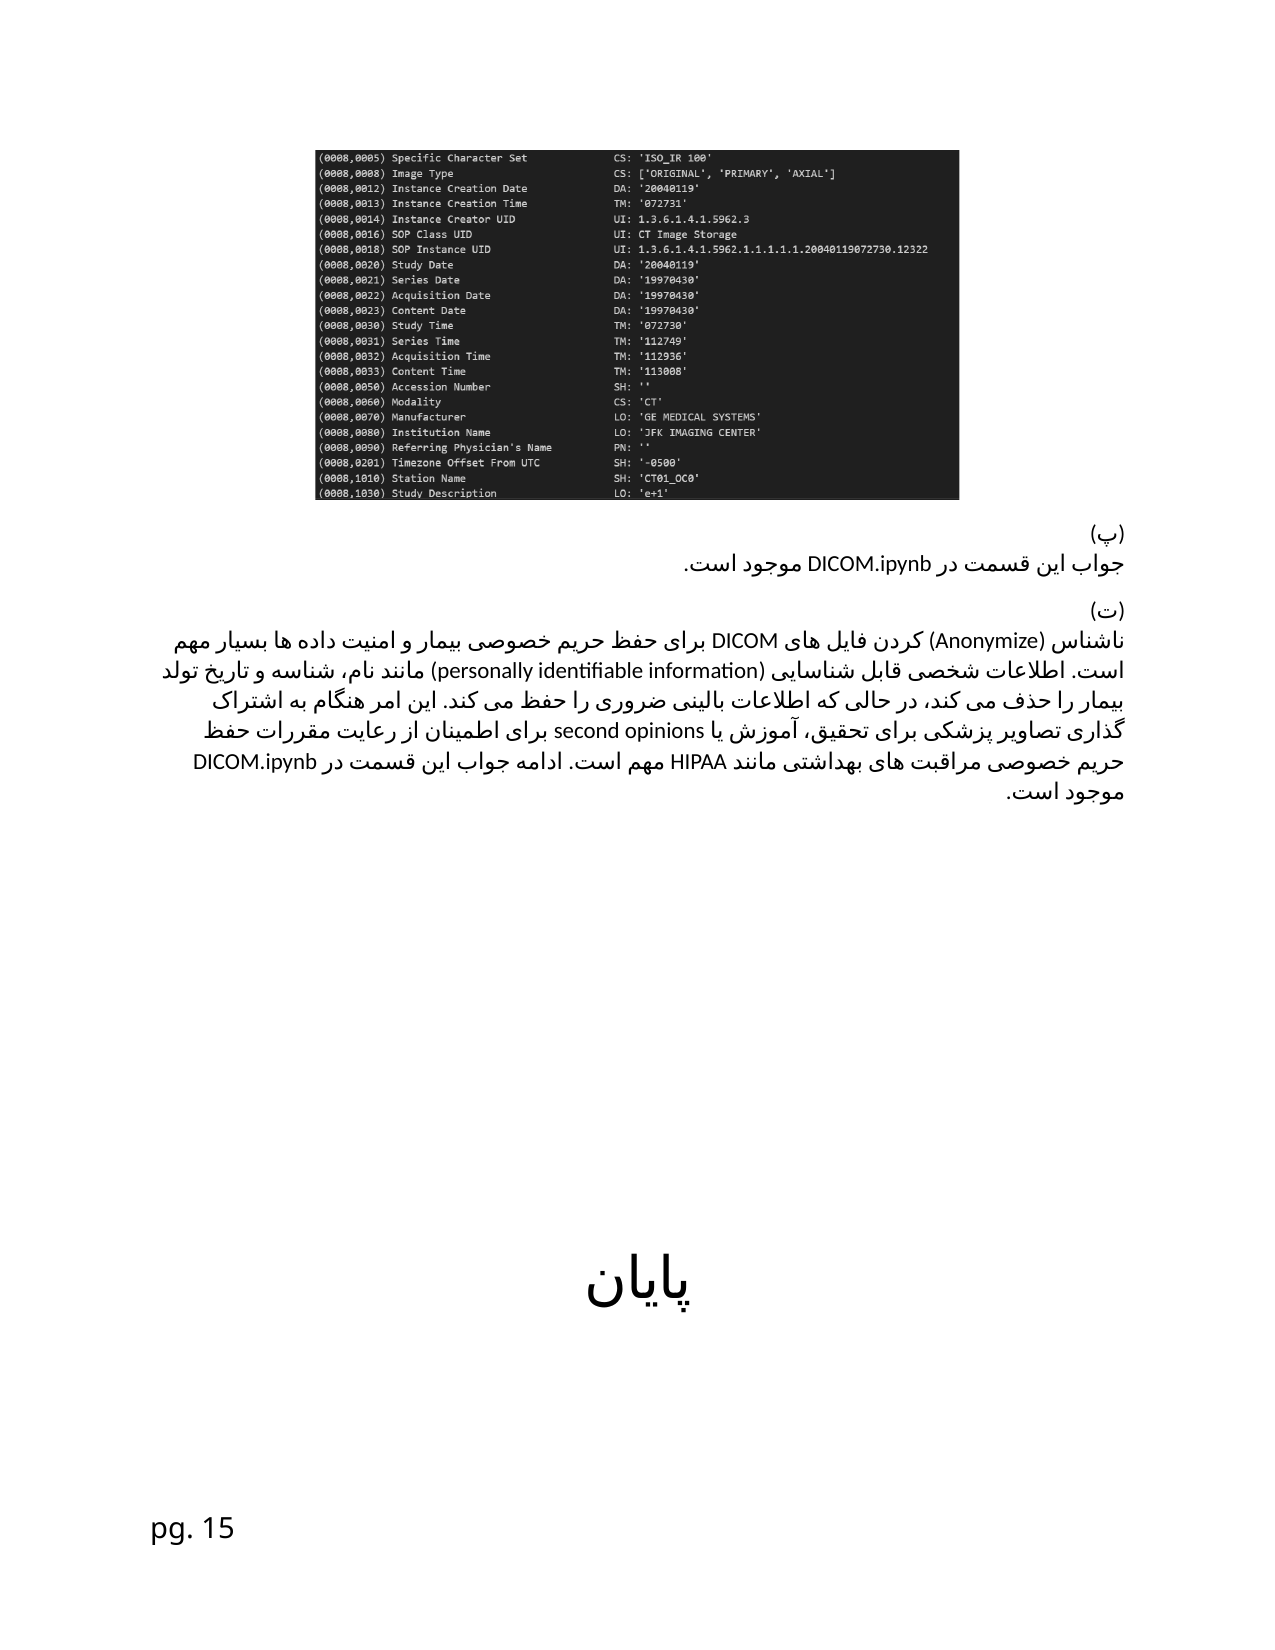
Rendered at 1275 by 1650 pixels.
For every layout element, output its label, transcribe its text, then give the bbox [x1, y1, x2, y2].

text (ت) ناشناس (Anonymize) کردن فایل های DICOM برای حفظ حریم خصوصی بیمار و امنیت داده ها بسیار مهم است. اطلاعات شخصی قابل شناسایی (personally identifiable information) مانند نام، شناسه و تاریخ تولد بیمار را حذف می کند، در حالی که اطلاعات بالینی ضروری را حفظ می کند. این امر هنگام به اشتراک گذاری تصاویر پزشکی برای تحقیق، آموزش یا second opinions برای اطمینان از رعایت مقررات حفظ حریم خصوصی مراقبت های بهداشتی مانند HIPAA مهم است. ادامه جواب این قسمت در DICOM.ipynb موجود است. [150, 596, 1125, 835]
title پایان [150, 1244, 1125, 1311]
text (پ) جواب این قسمت در DICOM.ipynb موجود است. [150, 519, 1125, 577]
picture [315, 150, 960, 500]
